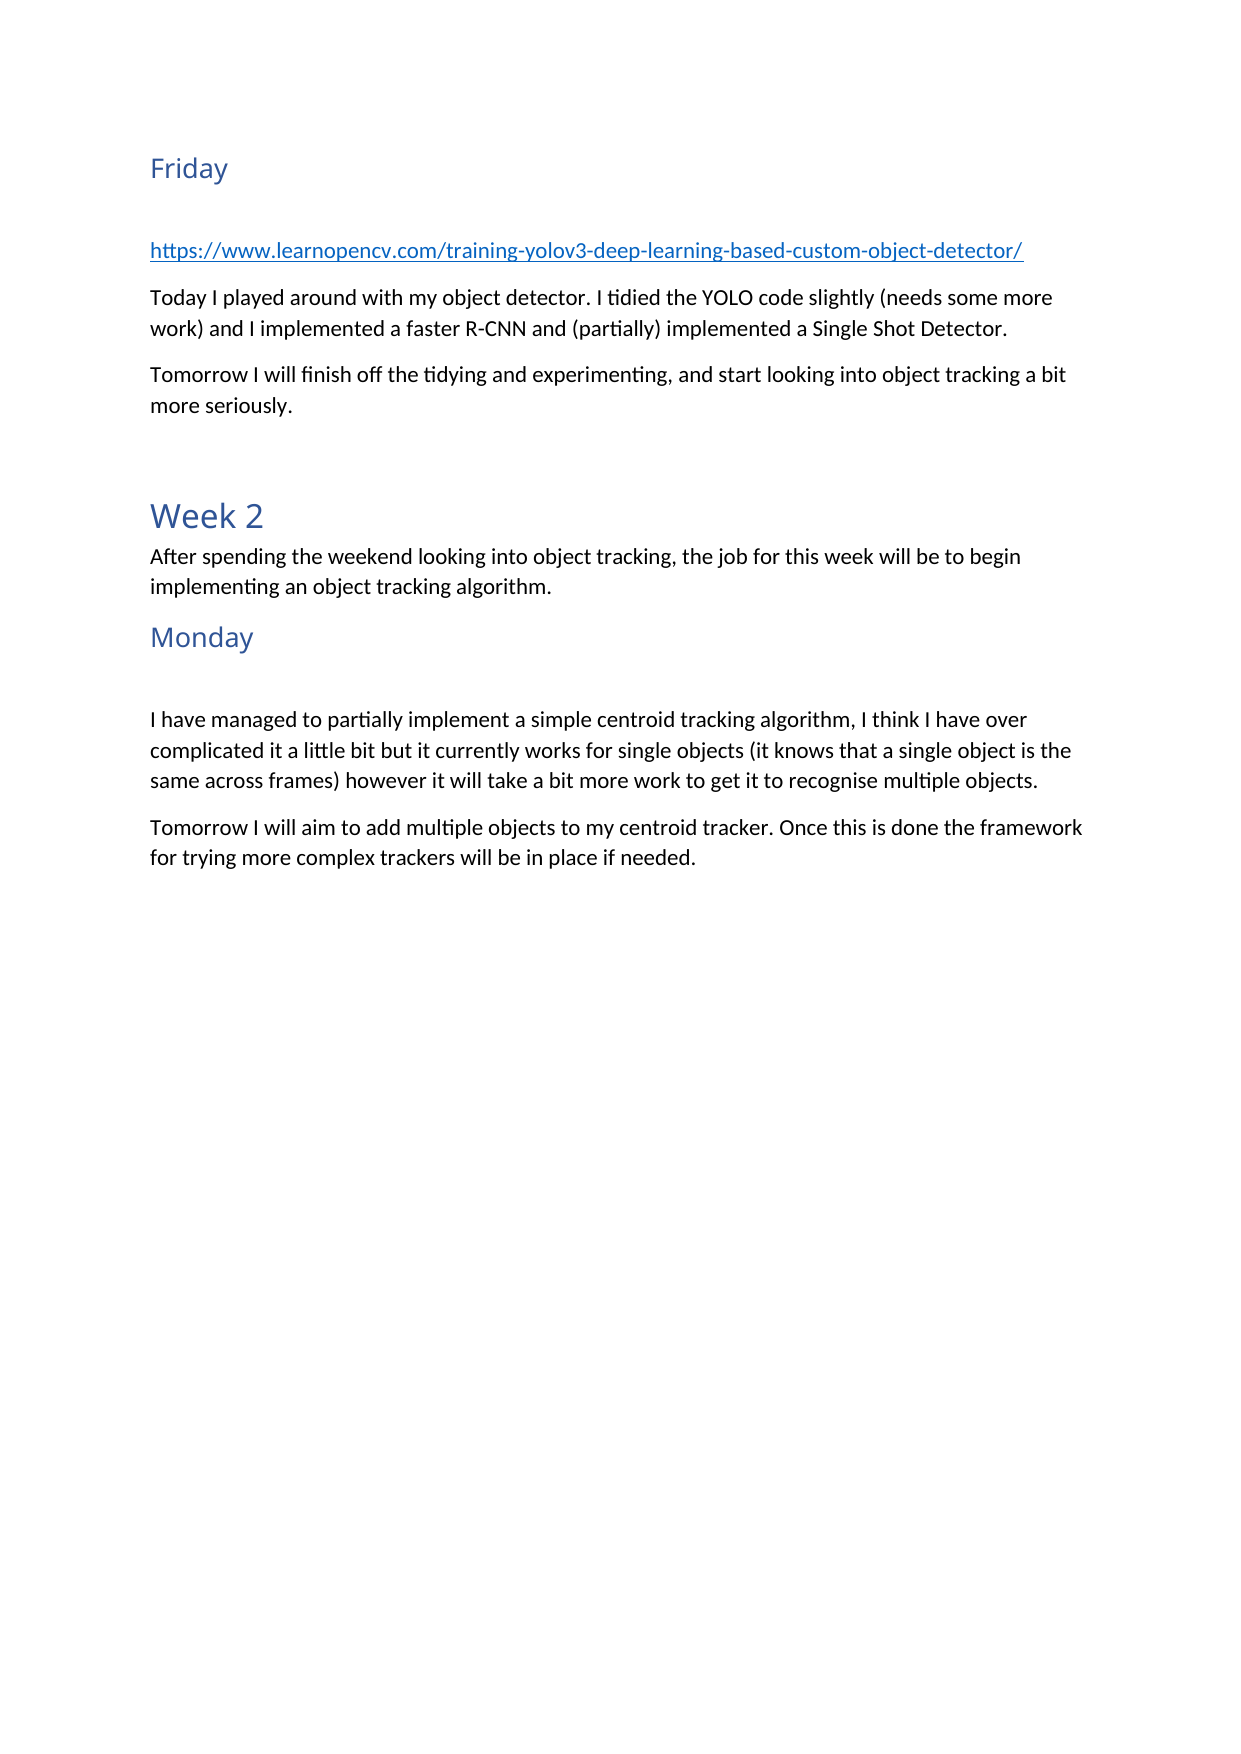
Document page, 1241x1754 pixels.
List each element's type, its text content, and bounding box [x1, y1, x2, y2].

text Today I played around with my object detector. I tidied the YOLO code slightly (needs some more work) and I implemented a faster R-CNN and (partially) implemented a Single Shot Detector. [150, 283, 1090, 342]
text https://www.learnopencv.com/training-yolov3-deep-learning-based-custom-object-detector/ [150, 237, 1090, 265]
subtitle Monday [150, 619, 1090, 656]
subtitle Friday [150, 150, 1090, 187]
subtitle Week 2 [150, 493, 1090, 538]
text Tomorrow I will aim to add multiple objects to my centroid tracker. Once this is done the framework for trying more complex trackers will be in place if needed. [150, 813, 1090, 871]
text Tomorrow I will finish off the tidying and experimenting, and start looking into object tracking a bit more seriously. [150, 361, 1090, 419]
text I have managed to partially implement a simple centroid tracking algorithm, I think I have over complicated it a little bit but it currently works for single objects (it knows that a single object is the same across frames) however it will take a bit more work to get it to recognise multiple objects. [150, 706, 1090, 794]
text After spending the weekend looking into object tracking, the job for this week will be to begin implementing an object tracking algorithm. [150, 542, 1090, 600]
